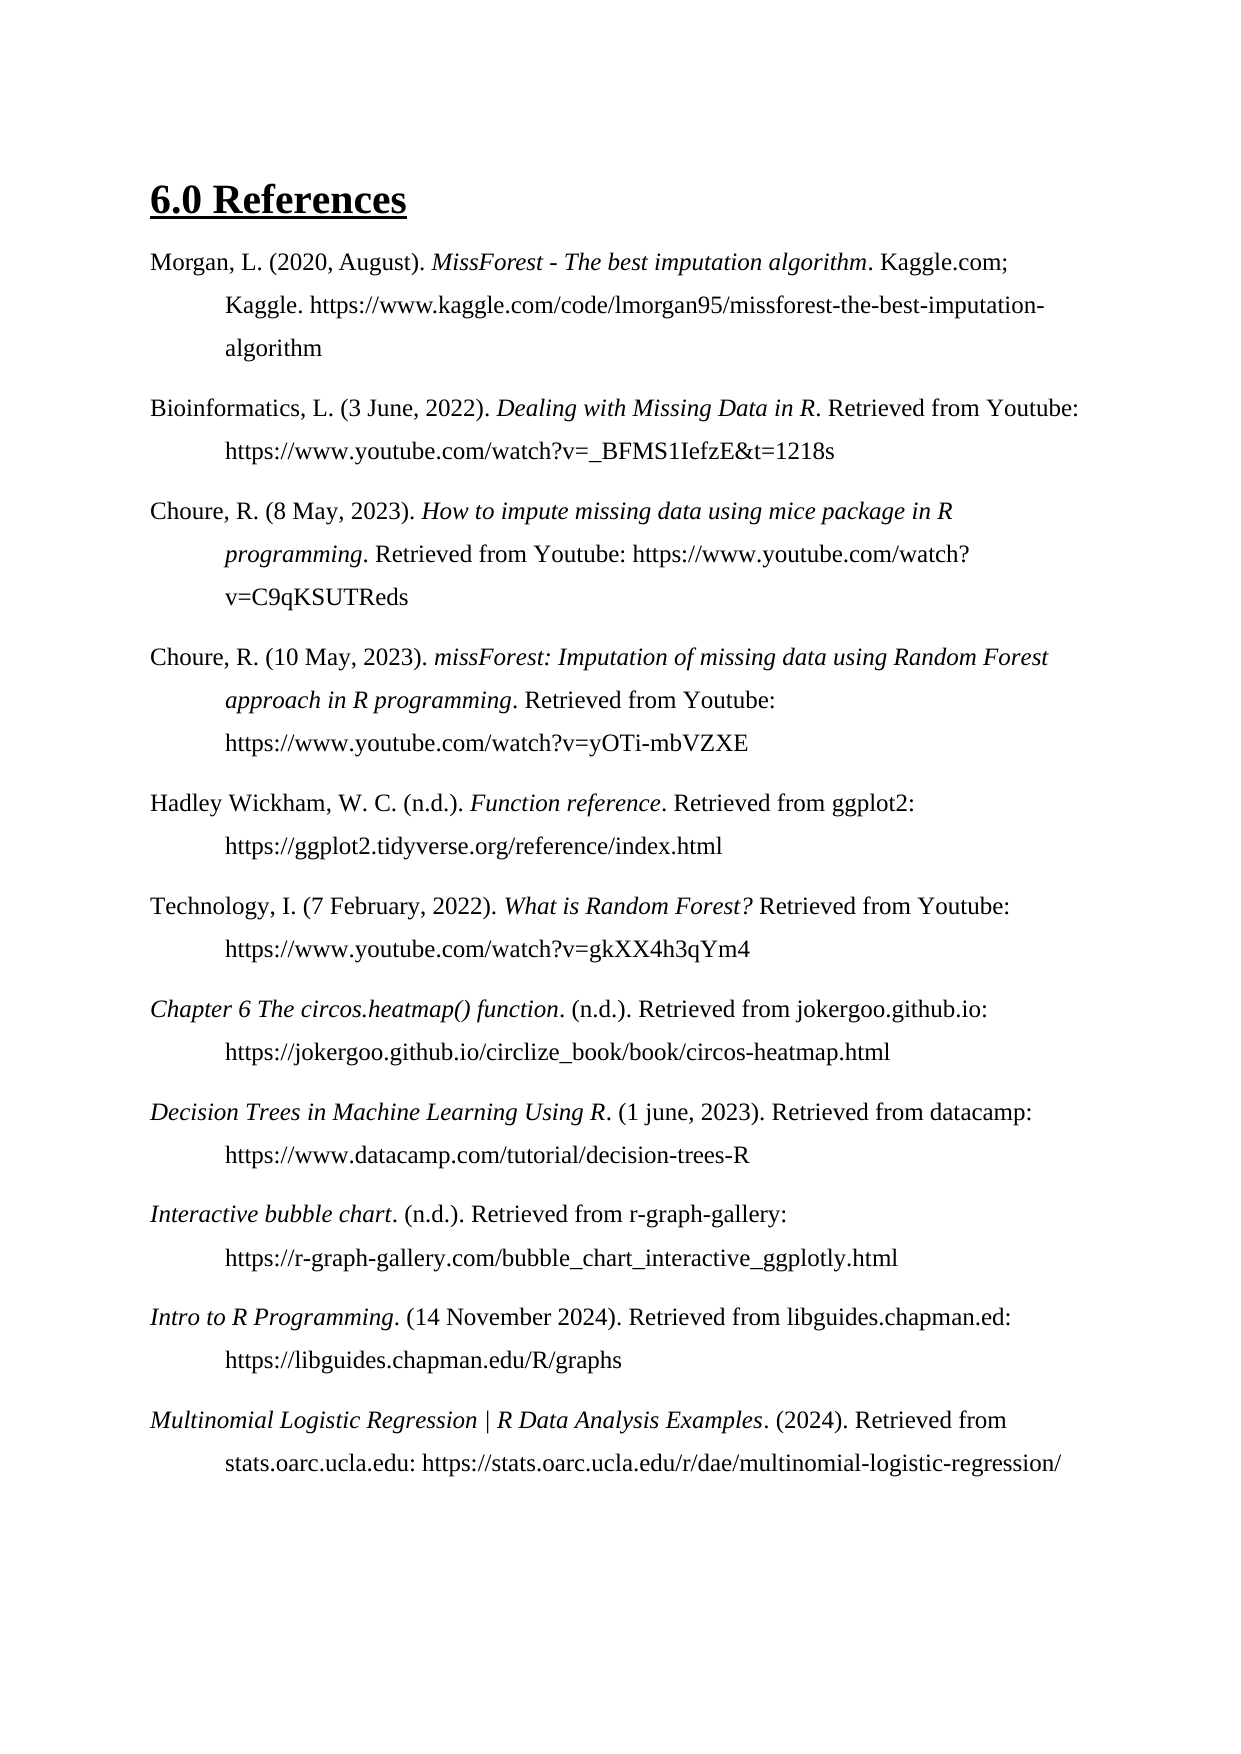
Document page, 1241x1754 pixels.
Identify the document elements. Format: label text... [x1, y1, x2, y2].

subtitle 6.0 References [150, 175, 1090, 223]
text Intro to R Programming. (14 November 2024). Retrieved from libguides.chapman.ed: https://libguides.chapman.edu/R/graphs [150, 1302, 1090, 1374]
text Interactive bubble chart. (n.d.). Retrieved from r-graph-gallery: https://r-graph-gallery.com/bubble_chart_interactive_ggplotly.html [150, 1199, 1090, 1271]
text Decision Trees in Machine Learning Using R. (1 june, 2023). Retrieved from datacamp: https://www.datacamp.com/tutorial/decision-trees-R [150, 1097, 1090, 1168]
text Multinomial Logistic Regression | R Data Analysis Examples. (2024). Retrieved from stats.oarc.ucla.edu: https://stats.oarc.ucla.edu/r/dae/multinomial-logistic-regression/ [150, 1405, 1090, 1477]
text Chapter 6 The circos.heatmap() function. (n.d.). Retrieved from jokergoo.github.io: https://jokergoo.github.io/circlize_book/book/circos-heatmap.html [150, 994, 1090, 1066]
